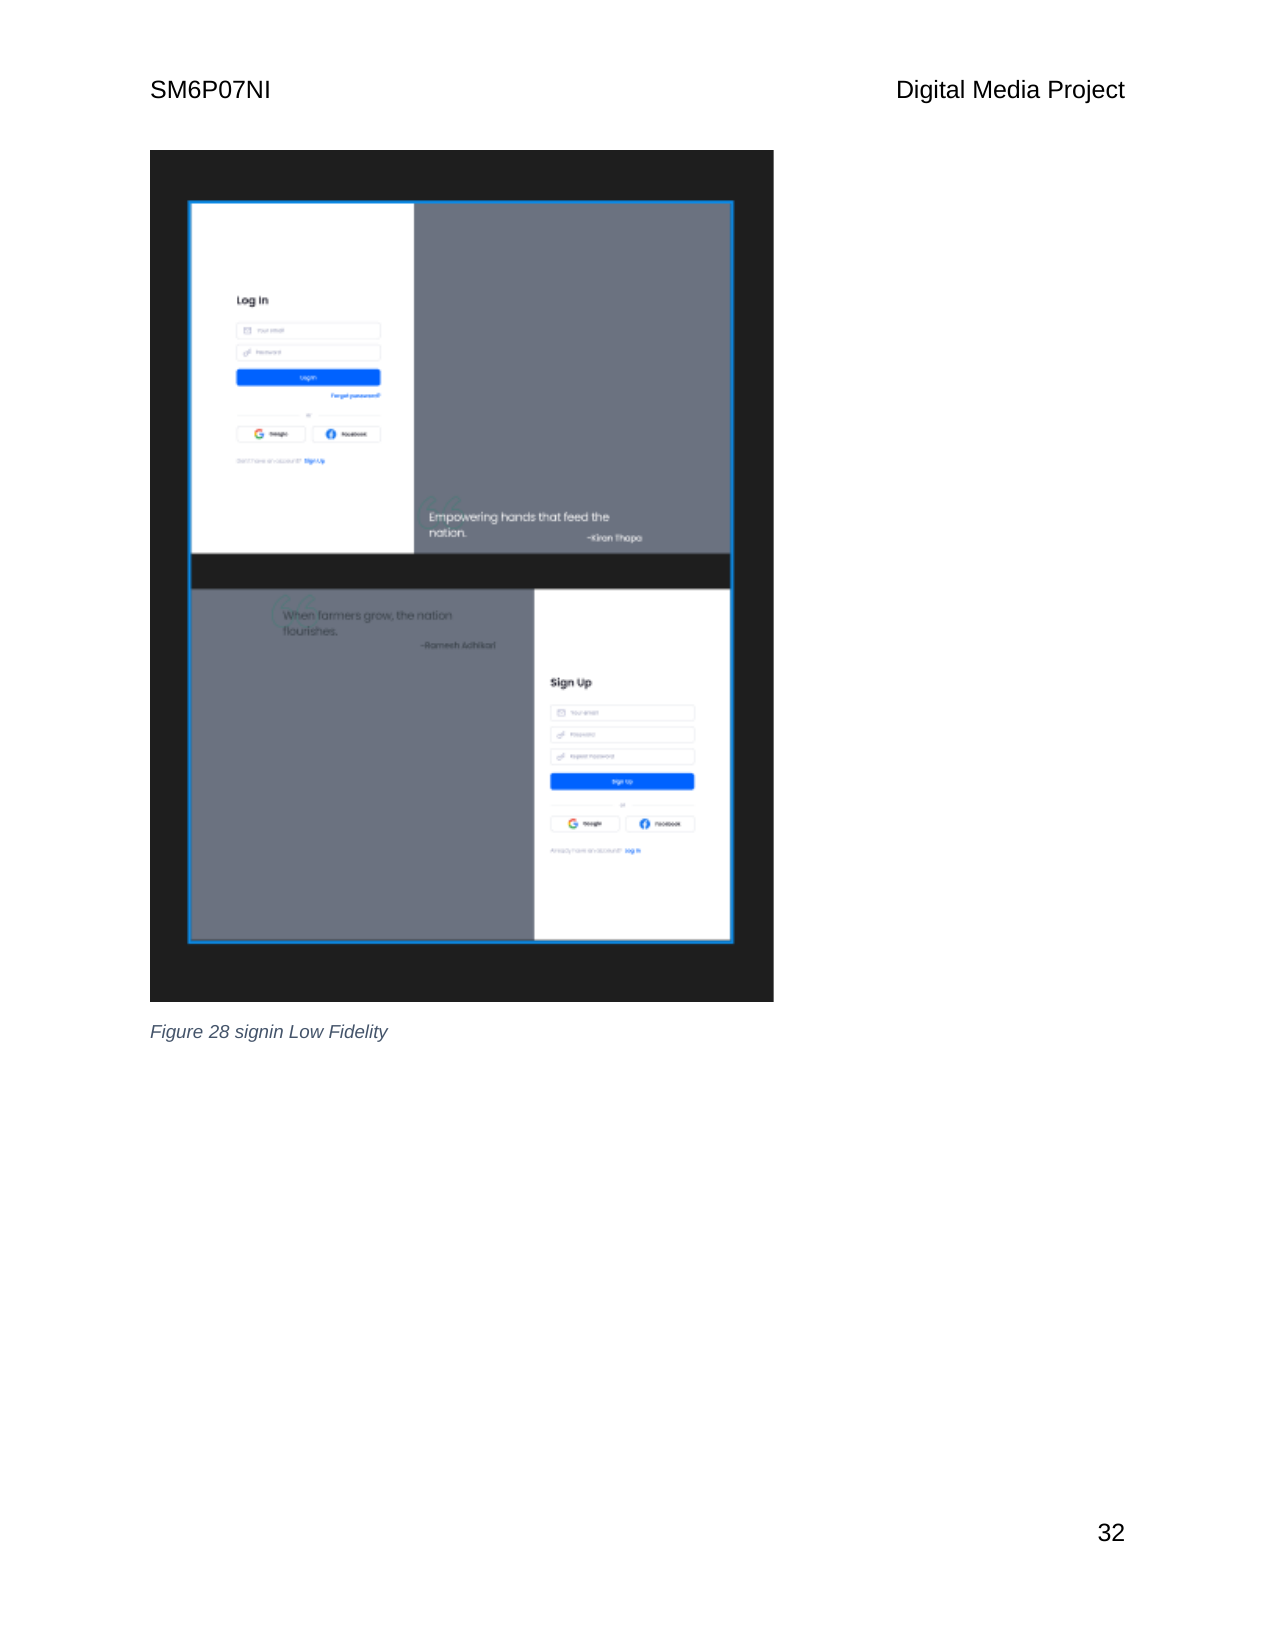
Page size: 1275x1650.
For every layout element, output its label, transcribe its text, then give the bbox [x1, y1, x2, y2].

text Figure 28 signin Low Fidelity [150, 1021, 1125, 1042]
picture [150, 150, 774, 1002]
